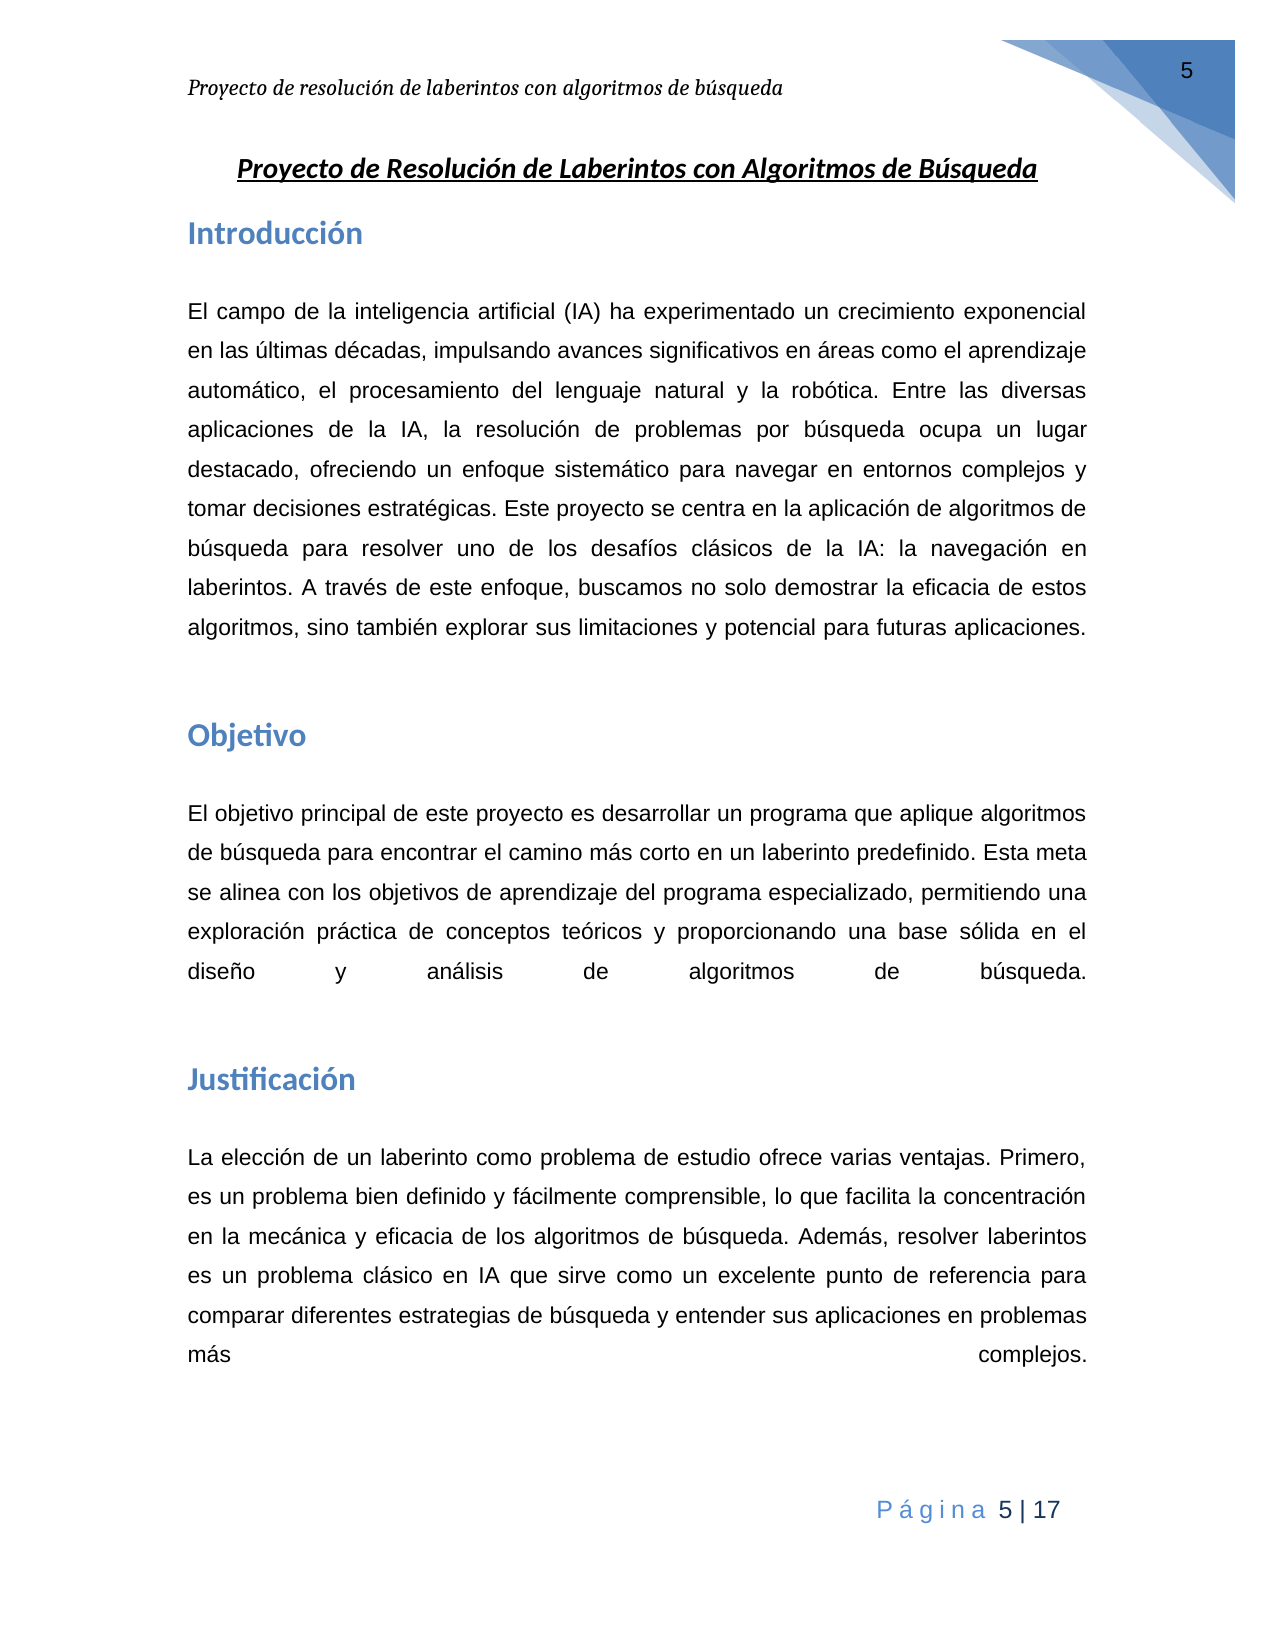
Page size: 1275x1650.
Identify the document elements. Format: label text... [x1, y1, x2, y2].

subtitle Introducción [187, 212, 1087, 252]
text El objetivo principal de este proyecto es desarrollar un programa que aplique algoritmos de búsqueda para encontrar el camino más corto en un laberinto predefinido. Esta meta se alinea con los objetivos de aprendizaje del programa especializado, permitiendo una exploración práctica de conceptos teóricos y proporcionando una base sólida en el diseño y análisis de algoritmos de búsqueda. [187, 760, 1087, 1024]
subtitle Objetivo [187, 714, 1087, 754]
picture [998, 40, 1235, 204]
text La elección de un laberinto como problema de estudio ofrece varias ventajas. Primero, es un problema bien definido y fácilmente comprensible, lo que facilita la concentración en la mecánica y eficacia de los algoritmos de búsqueda. Además, resolver laberintos es un problema clásico en IA que sirve como un excelente punto de referencia para comparar diferentes estrategias de búsqueda y entender sus aplicaciones en problemas más complejos. [187, 1104, 1087, 1407]
subtitle Justificación [187, 1058, 1087, 1098]
subtitle Proyecto de Resolución de Laberintos con Algoritmos de Búsqueda [187, 150, 1087, 186]
text El campo de la inteligencia artificial (IA) ha experimentado un crecimiento exponencial en las últimas décadas, impulsando avances significativos en áreas como el aprendizaje automático, el procesamiento del lenguaje natural y la robótica. Entre las diversas aplicaciones de la IA, la resolución de problemas por búsqueda ocupa un lugar destacado, ofreciendo un enfoque sistemático para navegar en entornos complejos y tomar decisiones estratégicas. Este proyecto se centra en la aplicación de algoritmos de búsqueda para resolver uno de los desafíos clásicos de la IA: la navegación en laberintos. A través de este enfoque, buscamos no solo demostrar la eficacia de estos algoritmos, sino también explorar sus limitaciones y potencial para futuras aplicaciones. [187, 258, 1087, 680]
